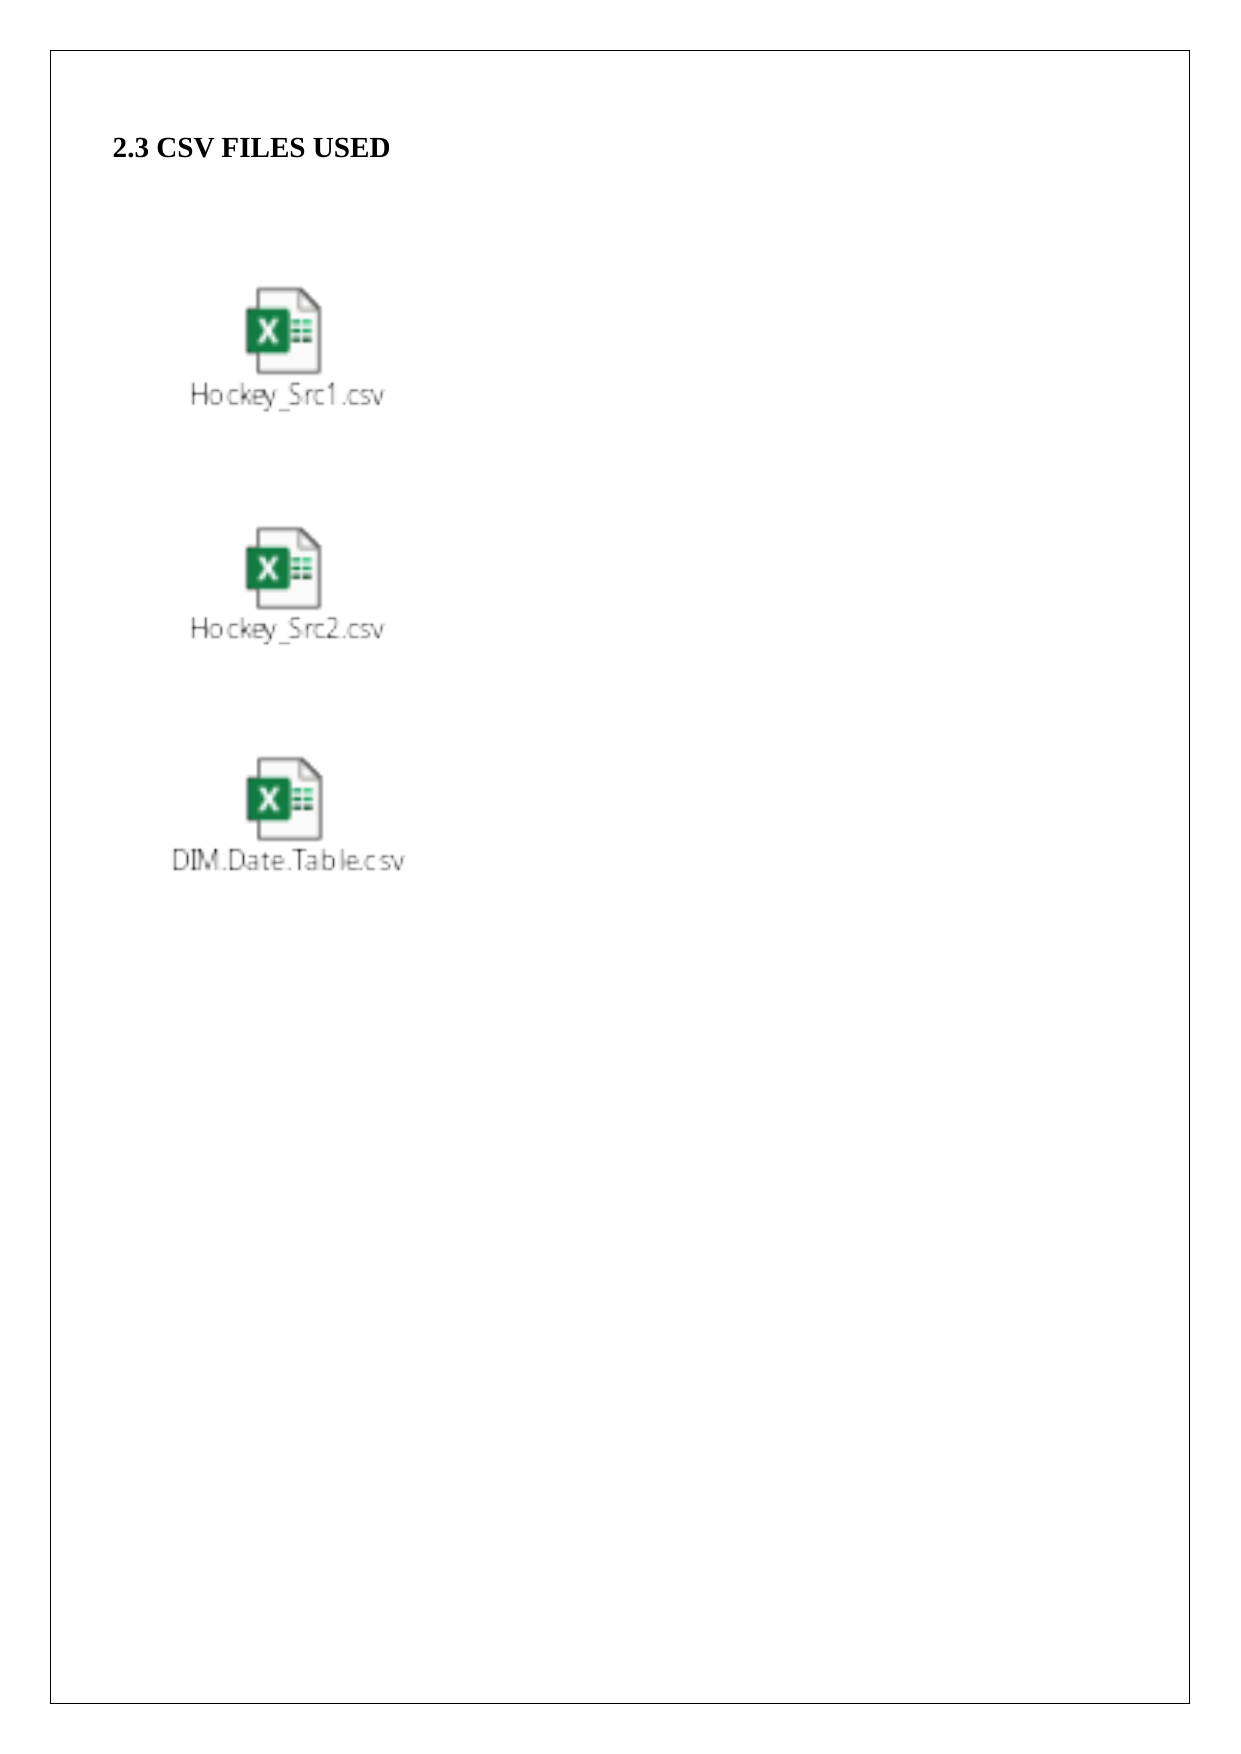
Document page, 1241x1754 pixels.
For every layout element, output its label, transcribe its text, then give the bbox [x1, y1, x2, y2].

list CSV FILES USED [112, 130, 1165, 164]
